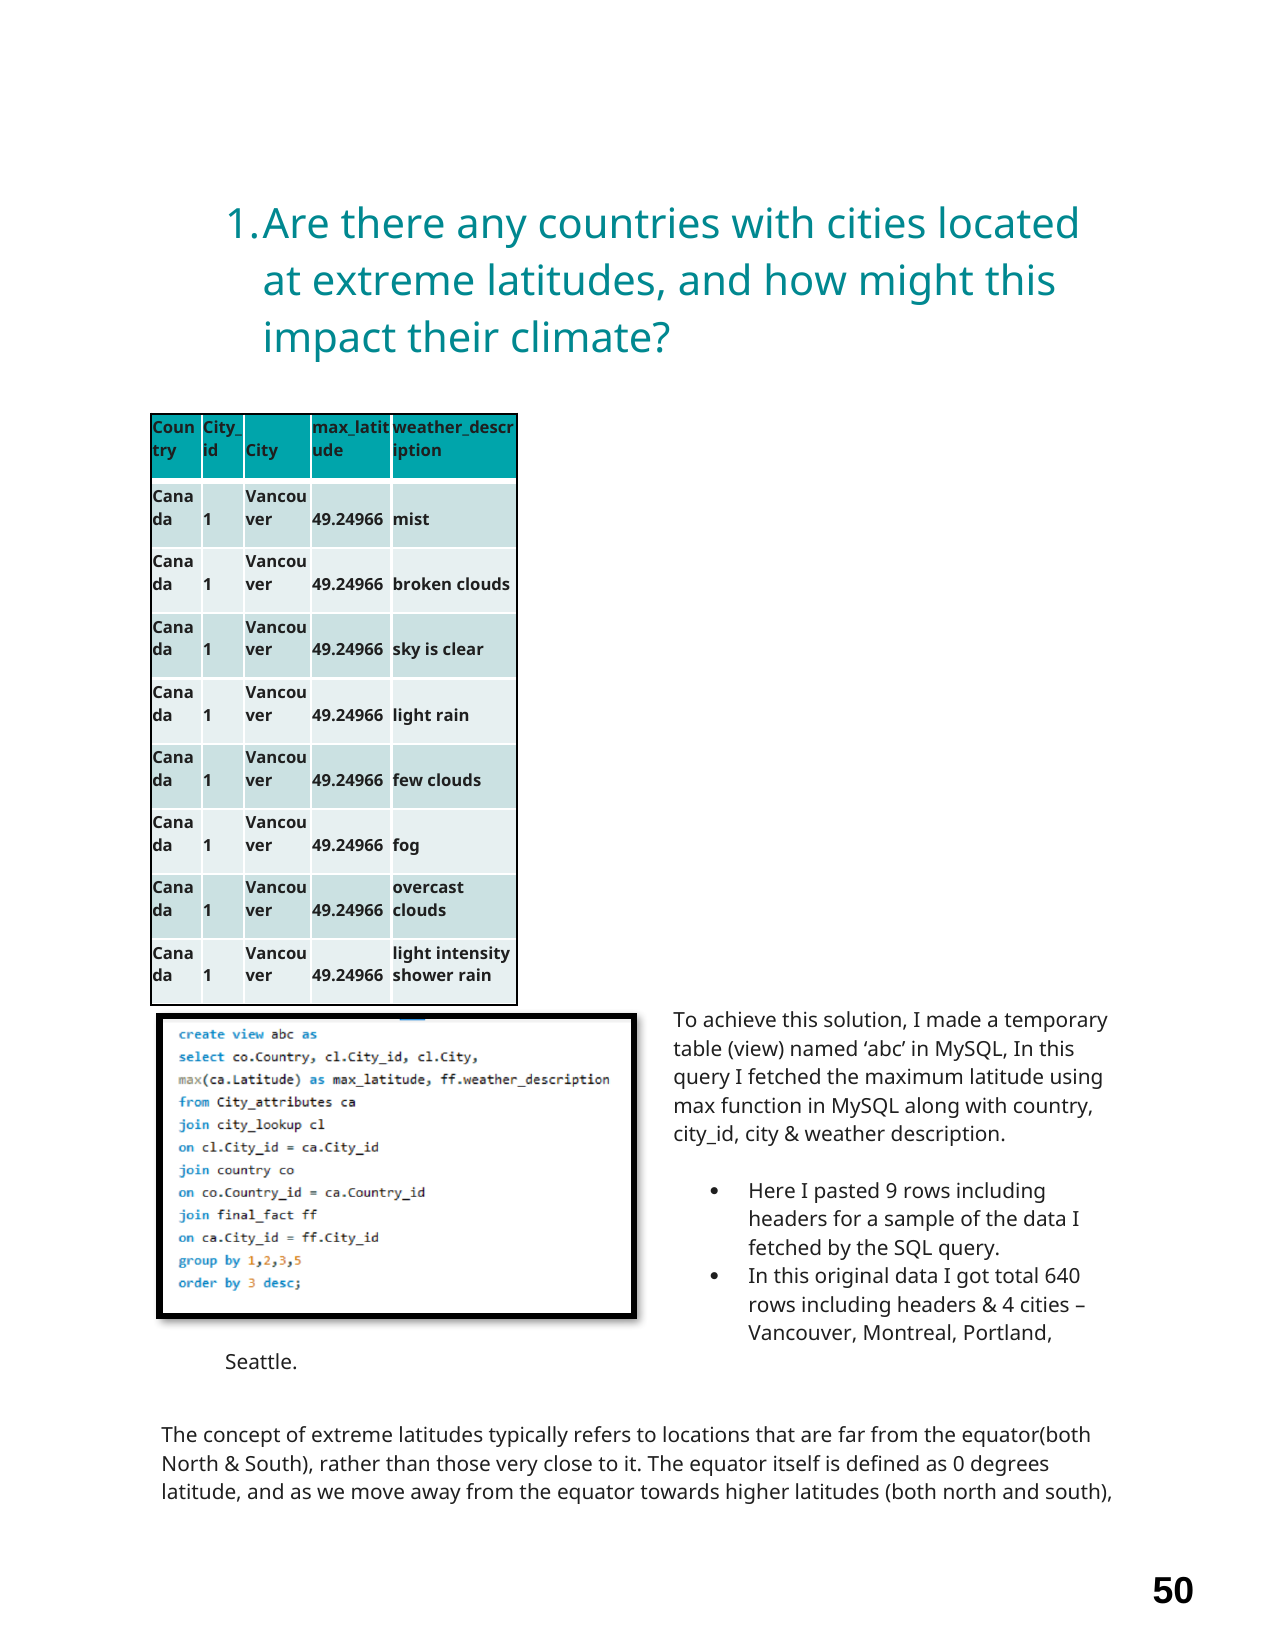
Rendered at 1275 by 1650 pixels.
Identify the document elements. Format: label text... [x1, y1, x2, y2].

table_cell 49.24966 [312, 810, 390, 873]
title In this original data I got total 640 rows including headers & 4 cities – Vancouver, Montreal, Portland, Seattle. [187, 1261, 1125, 1375]
table_cell 49.24966 [312, 940, 390, 1003]
table_cell 1 [203, 680, 243, 743]
table_cell 49.24966 [312, 614, 390, 677]
table_cell 49.24966 [312, 484, 390, 547]
table_cell 49.24966 [312, 680, 390, 743]
table_cell Canada [152, 875, 201, 938]
table_cell Vancouver [245, 810, 310, 873]
table_cell broken clouds [393, 549, 516, 612]
table_cell Vancouver [245, 484, 310, 547]
table_cell light rain [393, 680, 516, 743]
table_cell 1 [203, 810, 243, 873]
table_header Country [152, 415, 201, 478]
table_cell sky is clear [393, 614, 516, 677]
table_cell few clouds [393, 745, 516, 808]
title To achieve this solution, I made a temporary table (view) named ‘abc’ in MySQL, In this query I fetched the maximum latitude using max function in MySQL along with country, city_id, city & weather description. [150, 1006, 1125, 1148]
table_cell Vancouver [245, 745, 310, 808]
table_cell Canada [152, 484, 201, 547]
table_cell Vancouver [245, 680, 310, 743]
table_cell 1 [203, 940, 243, 1003]
table_cell 49.24966 [312, 875, 390, 938]
table_cell Vancouver [245, 614, 310, 677]
table_header City [245, 415, 310, 478]
picture [163, 1019, 631, 1313]
table_cell light intensity shower rain [393, 940, 516, 1003]
table_cell mist [393, 484, 516, 547]
table_header weather_description [393, 415, 516, 478]
table_header City_id [203, 415, 243, 478]
table_cell Canada [152, 810, 201, 873]
table_cell Canada [152, 680, 201, 743]
table_cell Vancouver [245, 875, 310, 938]
table_cell 1 [203, 745, 243, 808]
table_cell 49.24966 [312, 745, 390, 808]
table_cell Canada [152, 614, 201, 677]
table_cell overcast clouds [393, 875, 516, 938]
table_cell fog [393, 810, 516, 873]
table_cell Canada [152, 549, 201, 612]
table_cell 1 [203, 875, 243, 938]
table_cell 49.24966 [312, 549, 390, 612]
table_cell Vancouver [245, 549, 310, 612]
title Here I pasted 9 rows including headers for a sample of the data I fetched by the SQL query. [646, 1176, 1125, 1261]
table_cell 1 [203, 484, 243, 547]
table_cell Canada [152, 745, 201, 808]
title Are there any countries with cities located at extreme latitudes, and how might this impact their climate? [225, 194, 1125, 364]
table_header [150, 1420, 1125, 1506]
table_cell 1 [203, 614, 243, 677]
table_cell Vancouver [245, 940, 310, 1003]
table_header max_latitude [312, 415, 390, 478]
table_cell Canada [152, 940, 201, 1003]
table_cell 1 [203, 549, 243, 612]
